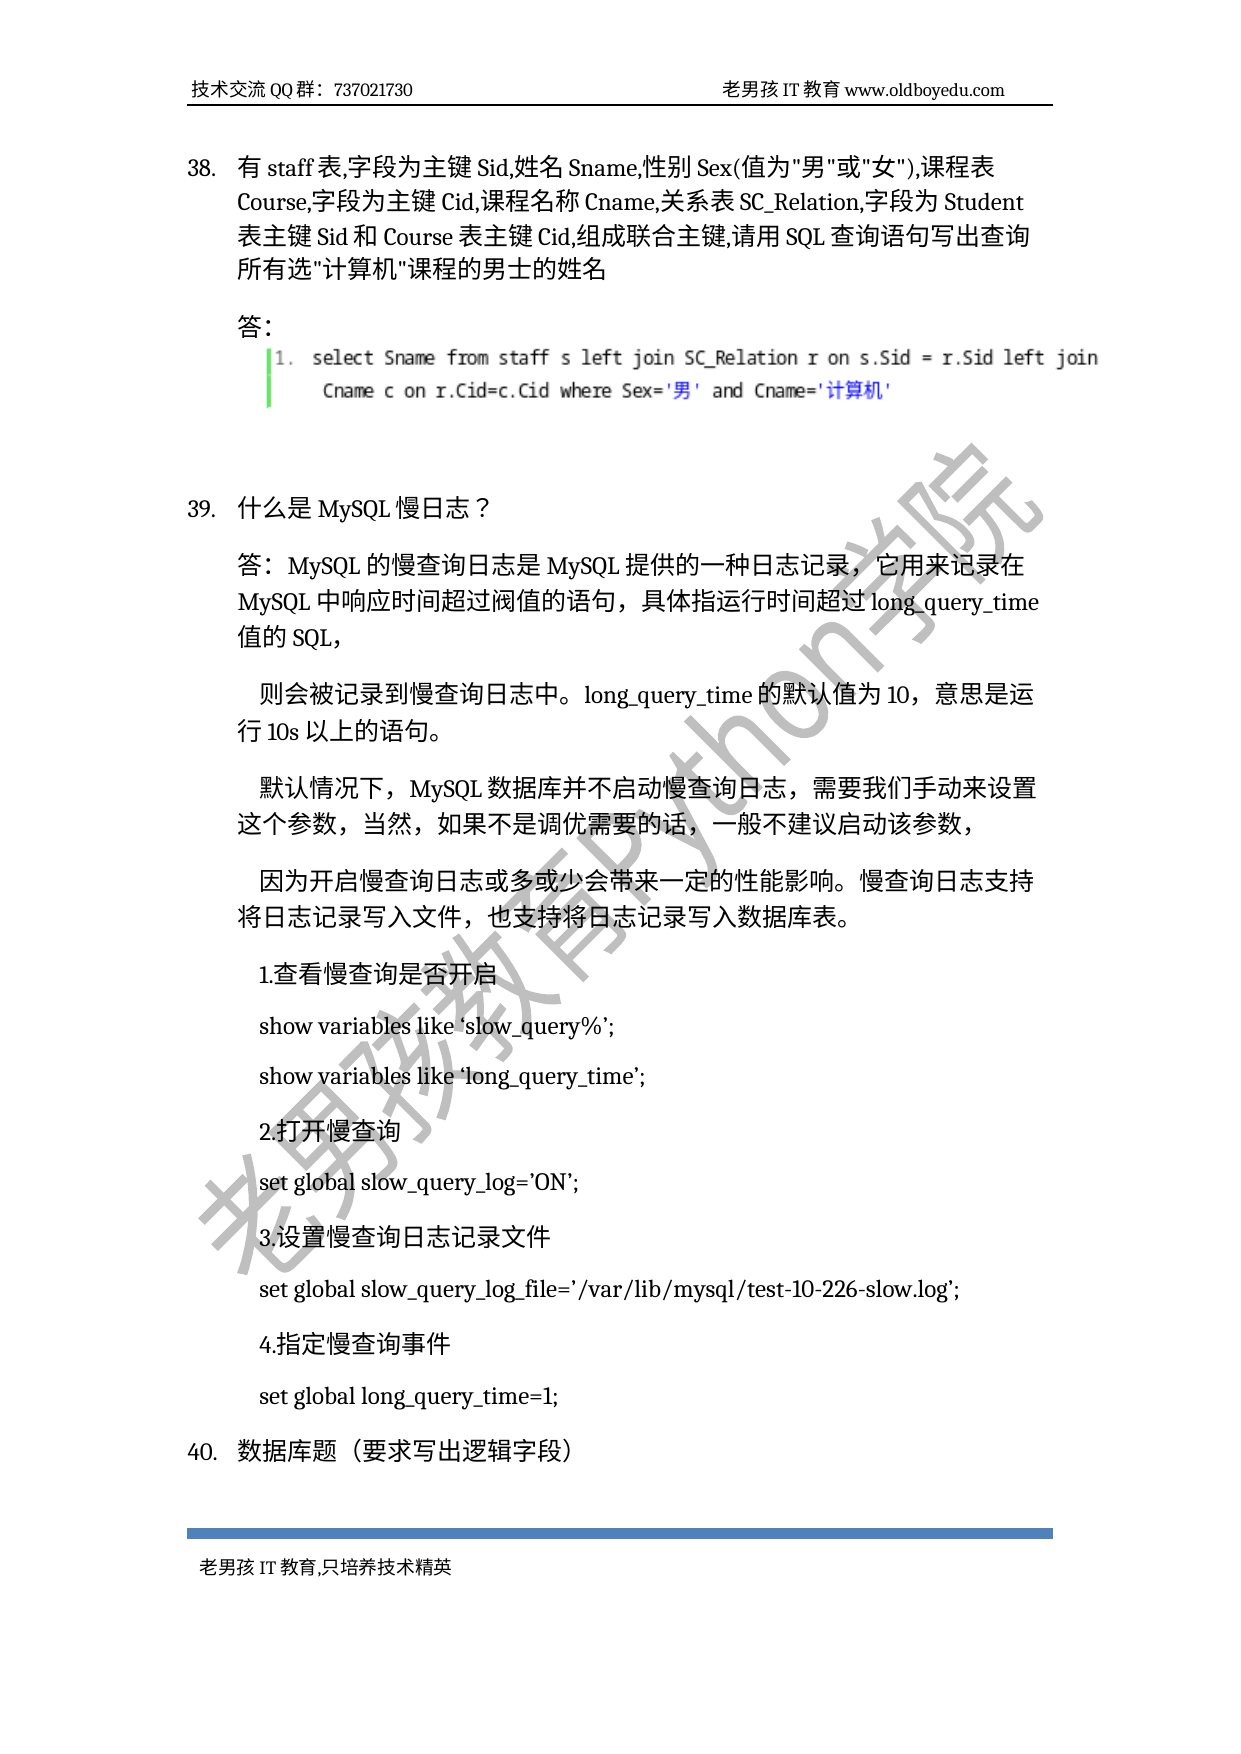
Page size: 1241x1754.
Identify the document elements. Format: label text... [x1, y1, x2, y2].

text set global slow_query_log=’ON’; [237, 1168, 1053, 1197]
text show variables like ‘long_query_time’; [237, 1062, 1053, 1090]
text 答：MySQL 的慢查询日志是 MySQL 提供的一种日志记录，它用来记录在 MySQL 中响应时间超过阀值的语句，具体指运行时间超过long_query_time值的 SQL， [237, 545, 1053, 654]
text 默认情况下，MySQL 数据库并不启动慢查询日志，需要我们手动来设置这个参数，当然，如果不是调优需要的话，一般不建议启动该参数， [237, 768, 1053, 841]
list 什么是MySQL慢日志？ [187, 490, 1053, 524]
text 3.设置慢查询日志记录文件 [237, 1218, 1053, 1254]
text 则会被记录到慢查询日志中。long_query_time的默认值为10，意思是运行10s以上的语句。 [237, 675, 1053, 747]
list 有staff表,字段为主键Sid,姓名Sname,性别Sex(值为"男"或"女"),课程表Course,字段为主键Cid,课程名称Cname,关系表SC_Relation,字段为Student表主键Sid和Course表主键Cid,组成联合主键,请用SQL查询语句写出查询所有选"计算机"课程的男士的姓名 [187, 150, 1053, 286]
text set global long_query_time=1; [237, 1382, 1053, 1410]
text set global slow_query_log_file=’/var/lib/mysql/test-10-226-slow.log’; [237, 1275, 1053, 1304]
list 数据库题（要求写出逻辑字段） [187, 1431, 1053, 1467]
text 2.打开慢查询 [237, 1111, 1053, 1147]
text 4.指定慢查询事件 [237, 1324, 1053, 1361]
text 1.查看慢查询是否开启 [237, 955, 1053, 991]
text 答： [237, 307, 1053, 469]
text 因为开启慢查询日志或多或少会带来一定的性能影响。慢查询日志支持将日志记录写入文件，也支持将日志记录写入数据库表。 [237, 862, 1053, 934]
text show variables like ‘slow_query%’; [237, 1012, 1053, 1041]
